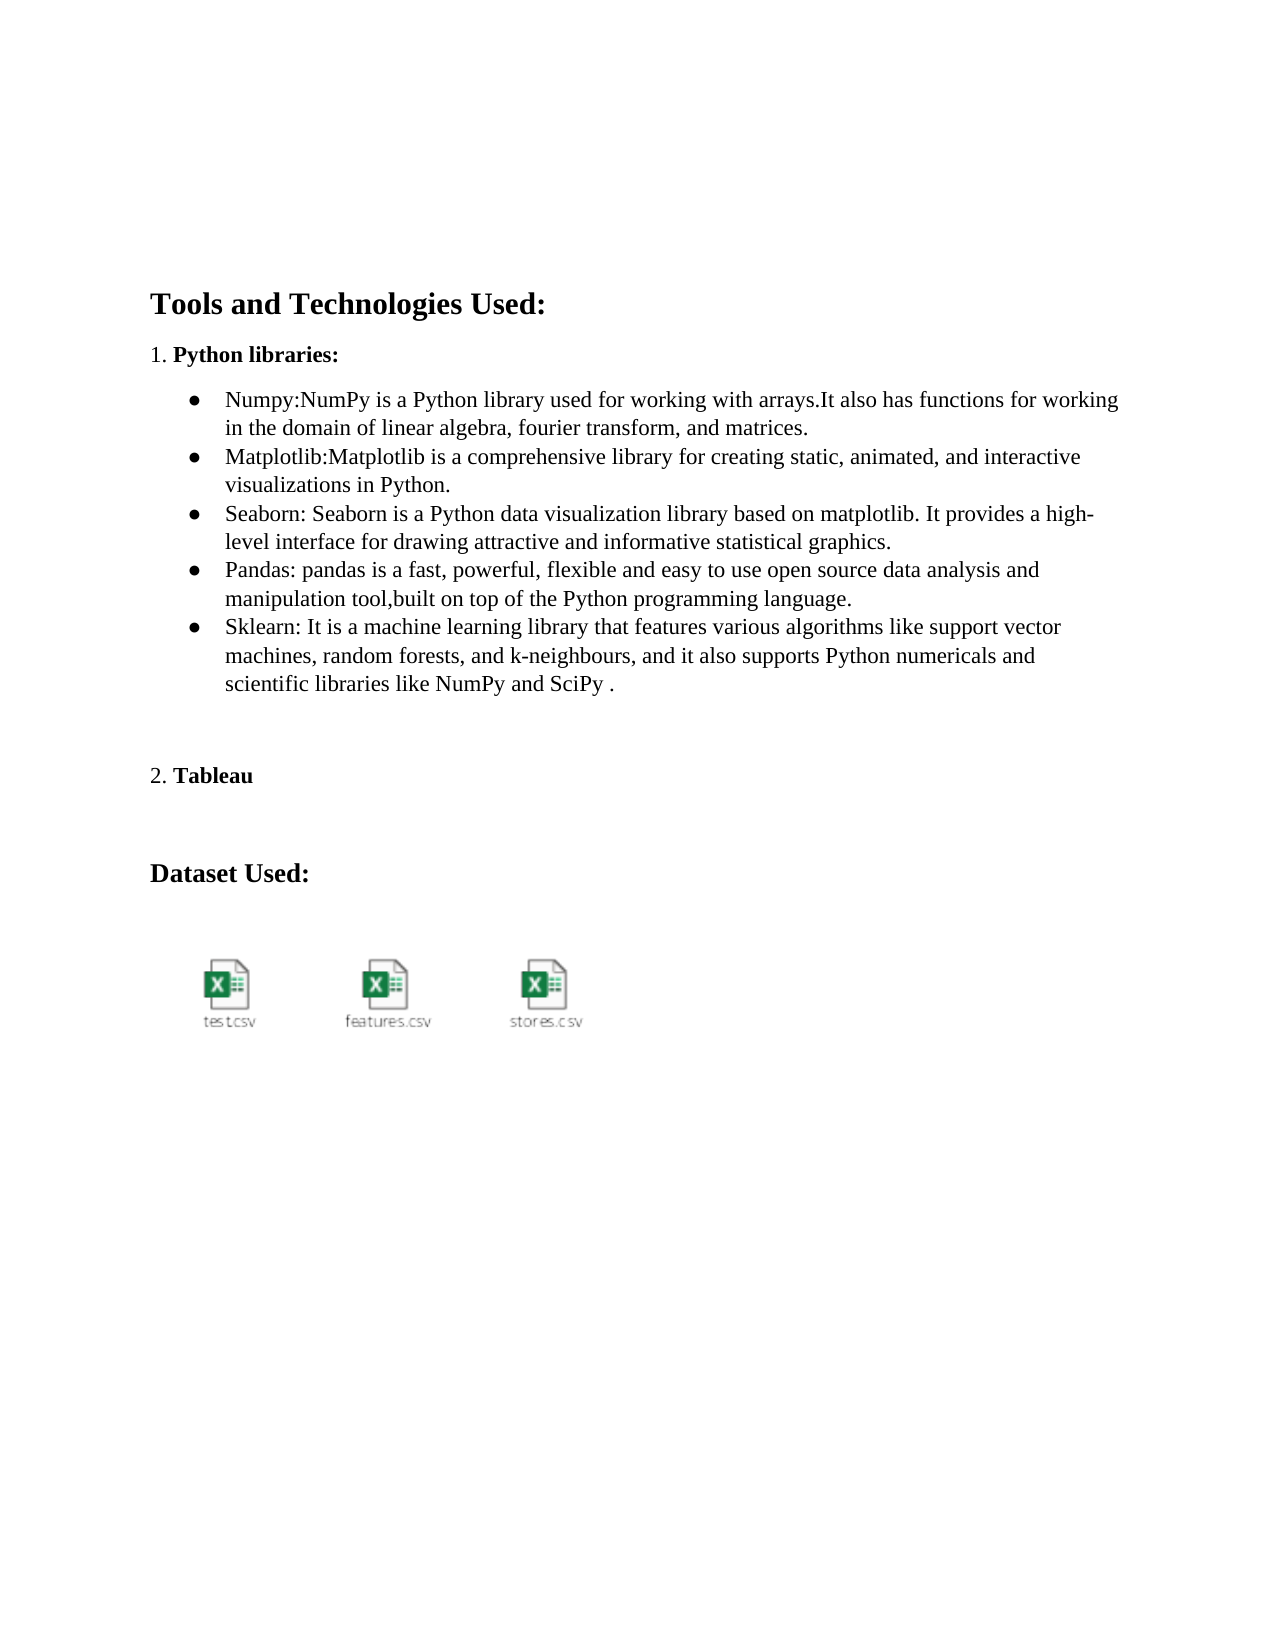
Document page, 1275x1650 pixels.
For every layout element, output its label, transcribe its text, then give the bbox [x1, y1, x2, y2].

text 1. Python libraries: [150, 341, 1125, 367]
text 2. Tableau [150, 762, 1125, 788]
text Tools and Technologies Used: [150, 285, 1125, 321]
list Pandas: pandas is a fast, powerful, flexible and easy to use open source data analysis and manipulation tool,built on top of the Python programming language. [187, 556, 1125, 611]
list Matplotlib:Matplotlib is a comprehensive library for creating static, animated, and interactive visualizations in Python. [187, 443, 1125, 497]
list Seaborn: Seaborn is a Python data visualization library based on matplotlib. It provides a high-level interface for drawing attractive and informative statistical graphics. [187, 499, 1125, 554]
list Sklearn: It is a machine learning library that features various algorithms like support vector machines, random forests, and k-neighbours, and it also supports Python numericals and scientific libraries like NumPy and SciPy . [187, 613, 1125, 697]
text Dataset Used: [150, 857, 1125, 889]
list Numpy:NumPy is a Python library used for working with arrays.It also has functions for working in the domain of linear algebra, fourier transform, and matrices. [187, 386, 1125, 441]
